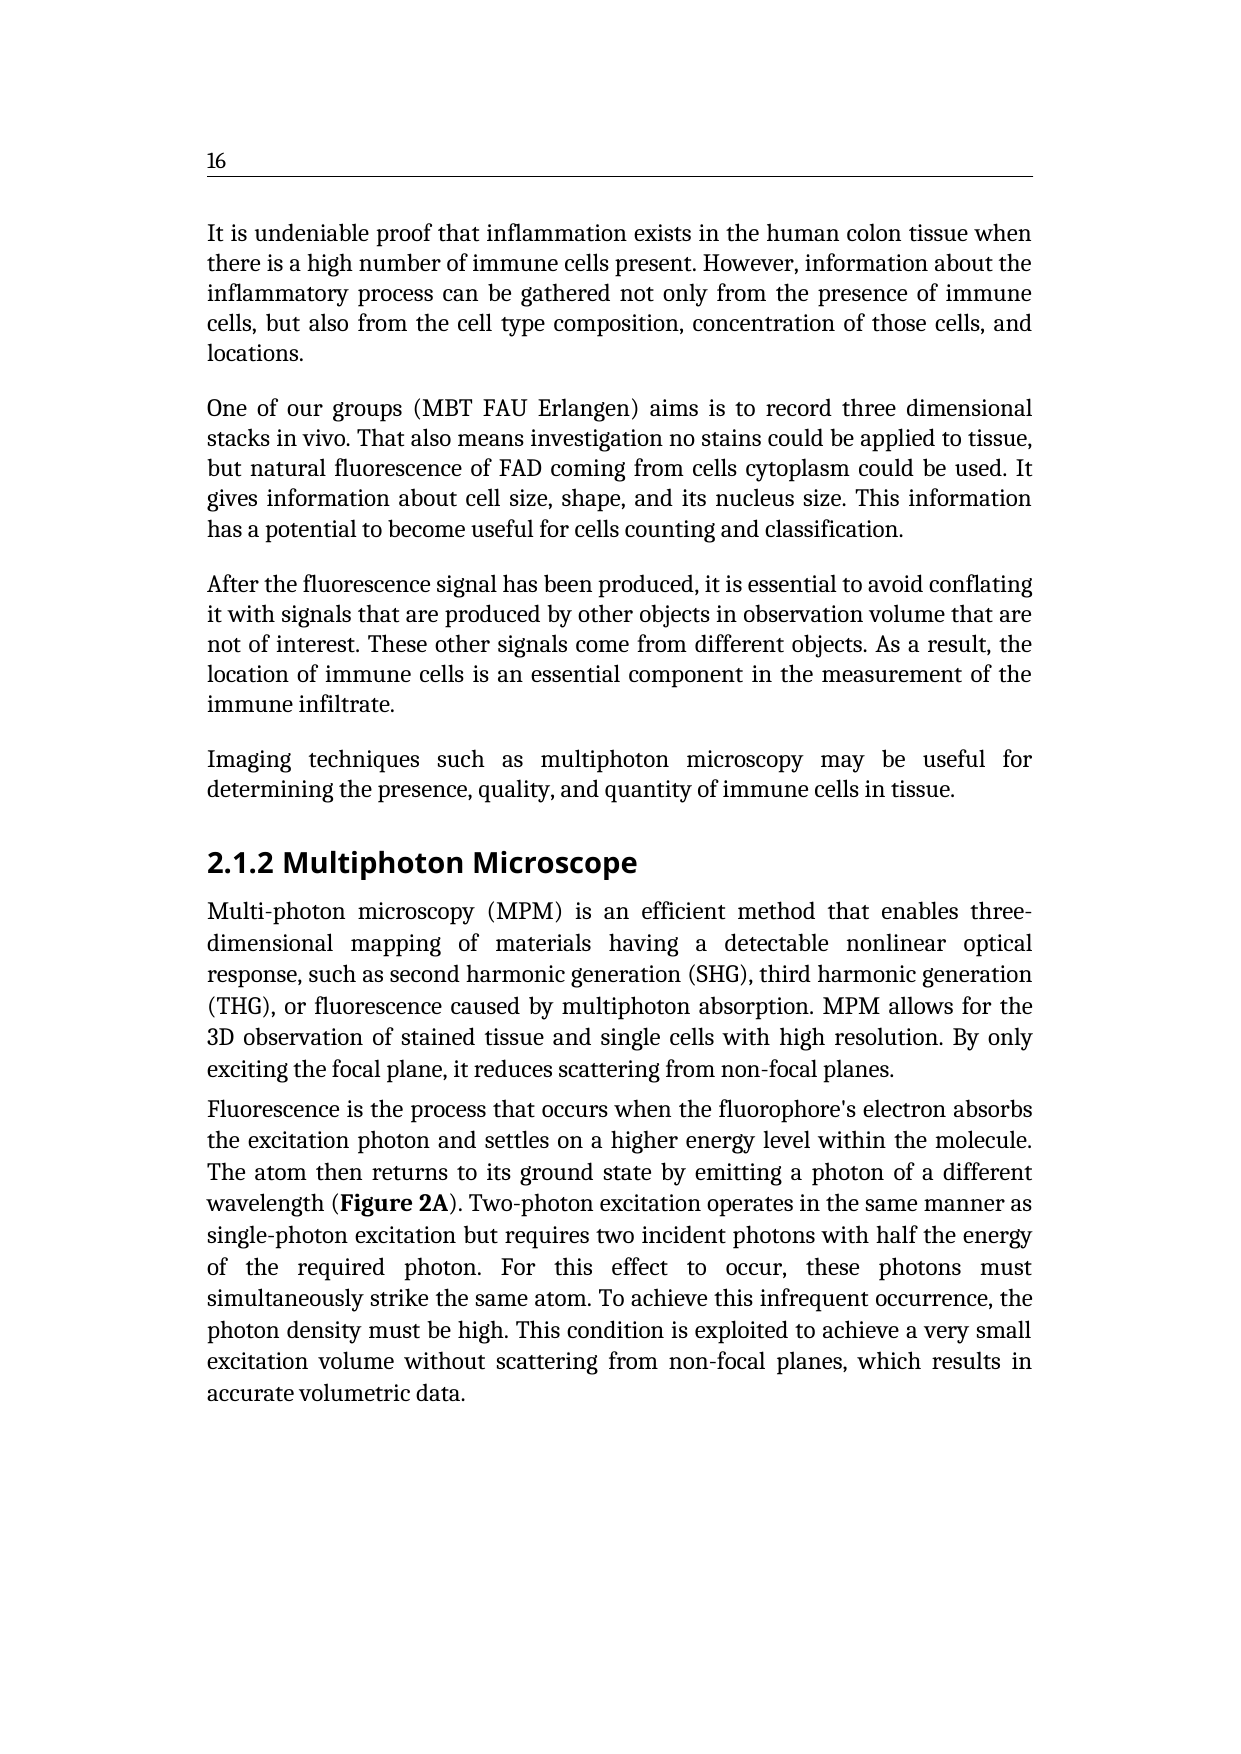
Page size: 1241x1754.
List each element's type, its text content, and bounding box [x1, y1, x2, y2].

text It is undeniable proof that inflammation exists in the human colon tissue when there is a high number of immune cells present. However, information about the inflammatory process can be gathered not only from the presence of immune cells, but also from the cell type composition, concentration of those cells, and locations. [207, 218, 1033, 368]
text Multi-photon microscopy (MPM) is an efficient method that enables three-dimensional mapping of materials having a detectable nonlinear optical response, such as second harmonic generation (SHG), third harmonic generation (THG), or fluorescence caused by multiphoton absorption. MPM allows for the 3D observation of stained tissue and single cells with high resolution. By only exciting the focal plane, it reduces scattering from non-focal planes. [207, 897, 1033, 1083]
text One of our groups (MBT FAU Erlangen) aims is to record three dimensional stacks in vivo. That also means investigation no stains could be applied to tissue, but natural fluorescence of FAD coming from cells cytoplasm could be used. It gives information about cell size, shape, and its nucleus size. This information has a potential to become useful for cells counting and classification. [207, 394, 1033, 543]
text After the fluorescence signal has been produced, it is essential to avoid conflating it with signals that are produced by other objects in observation volume that are not of interest. These other signals come from different objects. As a result, the location of immune cells is an essential component in the measurement of the immune infiltrate. [207, 569, 1033, 719]
subtitle Multiphoton Microscope [207, 843, 1033, 882]
text Fluorescence is the process that occurs when the fluorophore's electron absorbs the excitation photon and settles on a higher energy level within the molecule. The atom then returns to its ground state by emitting a photon of a different wavelength (A). Two-photon excitation operates in the same manner as single-photon excitation but requires two incident photons with half the energy of the required photon. For this effect to occur, these photons must simultaneously strike the same atom. To achieve this infrequent occurrence, the photon density must be high. This condition is exploited to achieve a very small excitation volume without scattering from non-focal planes, which results in accurate volumetric data. [207, 1095, 1033, 1407]
text Imaging techniques such as multiphoton microscopy may be useful for determining the presence, quality, and quantity of immune cells in tissue. [207, 745, 1033, 804]
